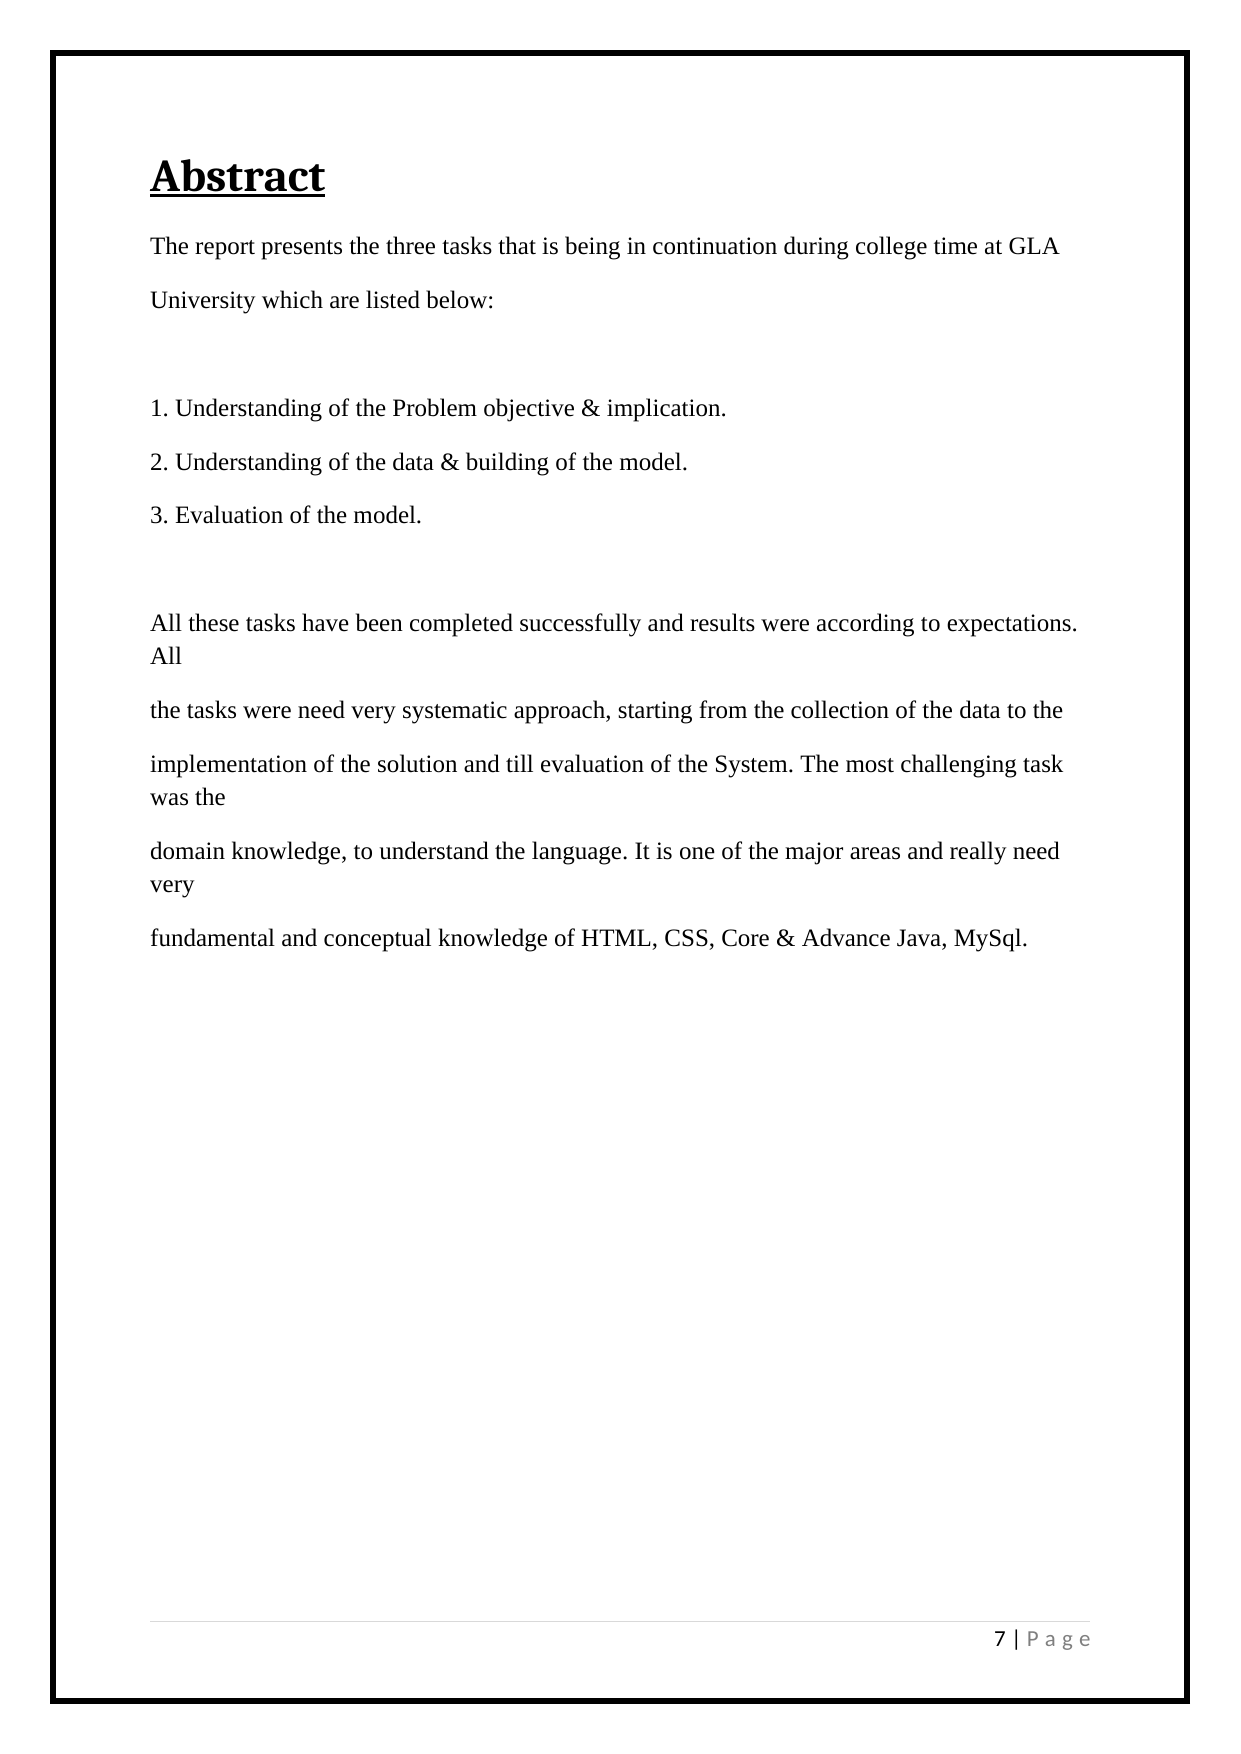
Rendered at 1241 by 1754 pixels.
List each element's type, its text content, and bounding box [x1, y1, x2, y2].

text All these tasks have been completed successfully and results were according to expectations. All [150, 608, 1090, 670]
text fundamental and conceptual knowledge of HTML, CSS, Core & Advance Java, MySql. [150, 923, 1090, 952]
text Abstract [150, 150, 1090, 203]
text 2. Understanding of the data & building of the model. [150, 447, 1090, 476]
text domain knowledge, to understand the language. It is one of the major areas and really need very [150, 836, 1090, 898]
text 3. Evaluation of the model. [150, 501, 1090, 529]
text 1. Understanding of the Problem objective & implication. [150, 393, 1090, 422]
text the tasks were need very systematic approach, starting from the collection of the data to the [150, 695, 1090, 724]
text University which are listed below: [150, 285, 1090, 314]
text implementation of the solution and till evaluation of the System. The most challenging task was the [150, 749, 1090, 811]
text The report presents the three tasks that is being in continuation during college time at GLA [150, 231, 1090, 260]
